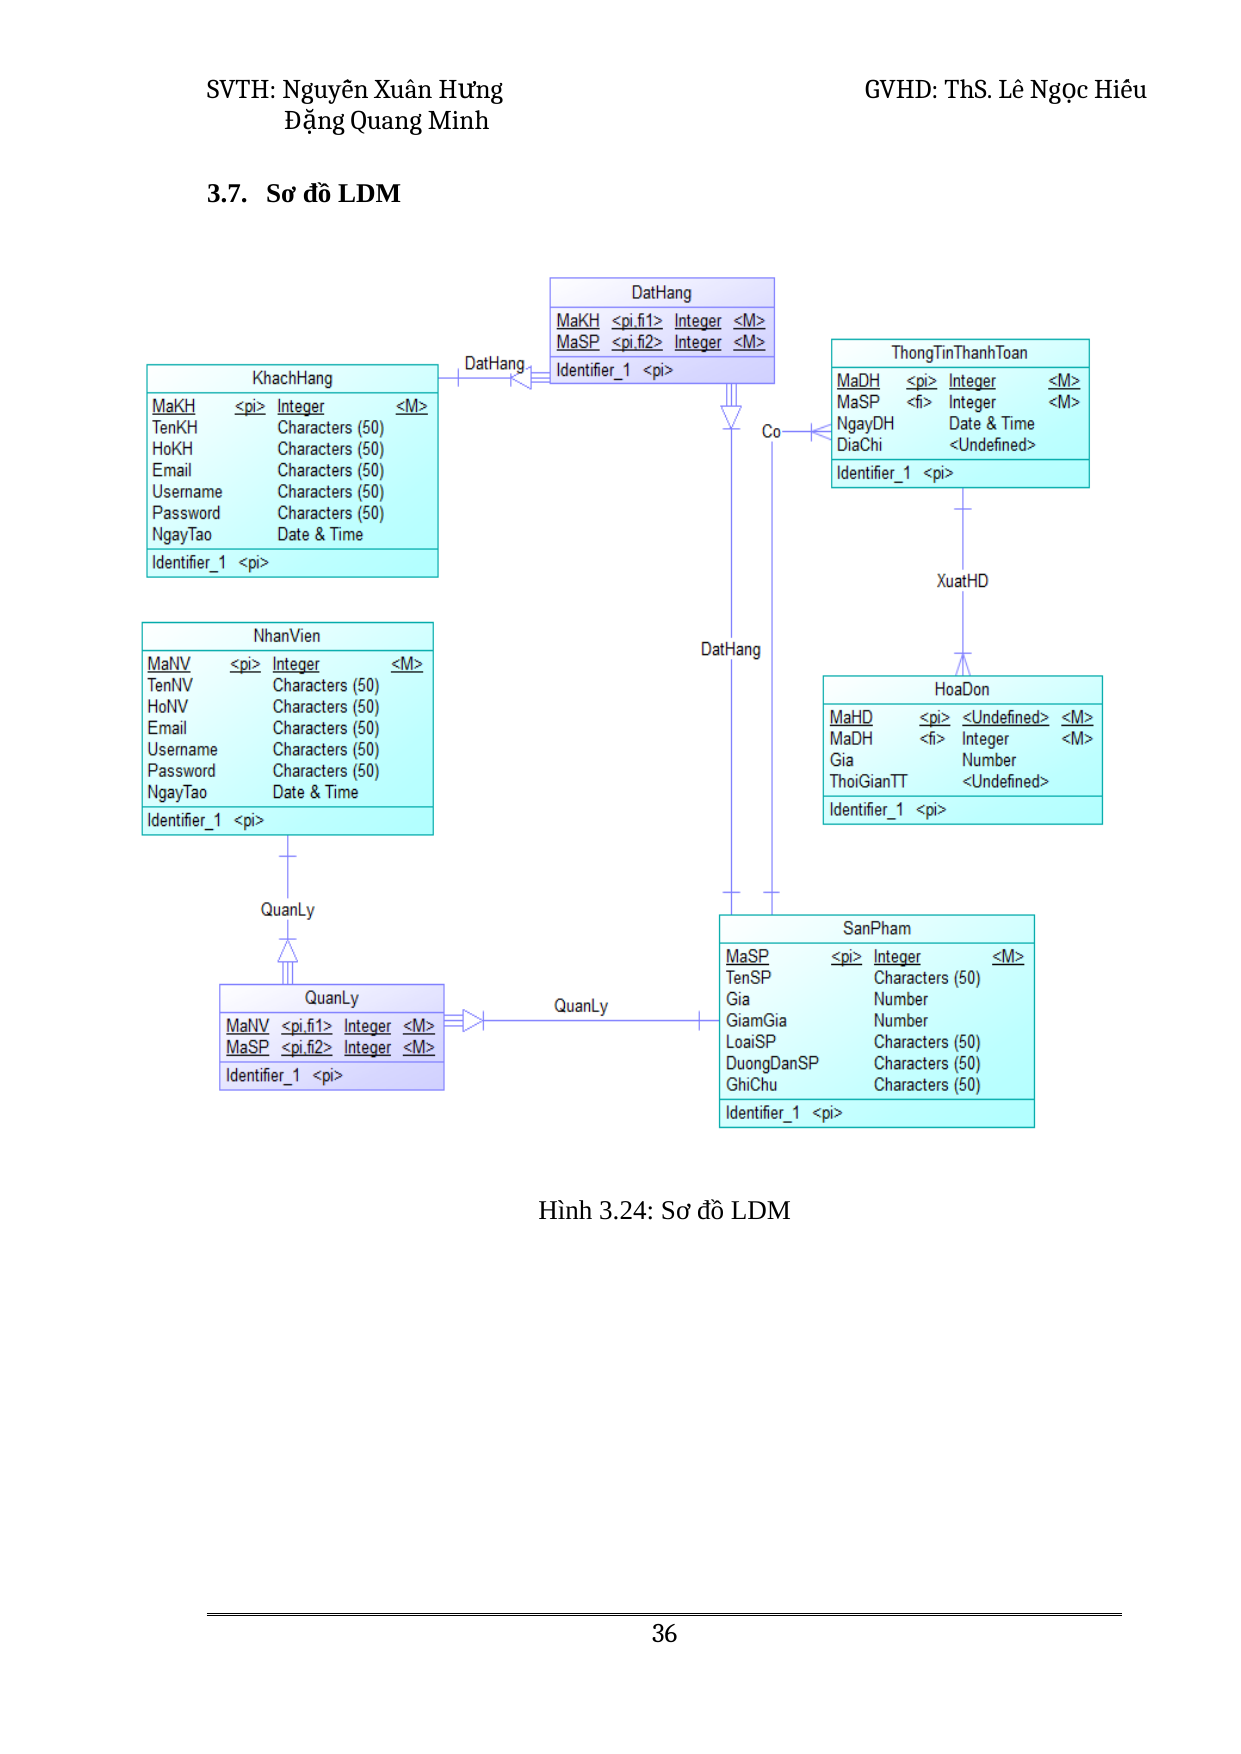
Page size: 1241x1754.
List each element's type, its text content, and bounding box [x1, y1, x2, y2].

subtitle Sơ đồ LDM [207, 177, 1122, 208]
picture [131, 236, 1127, 1167]
